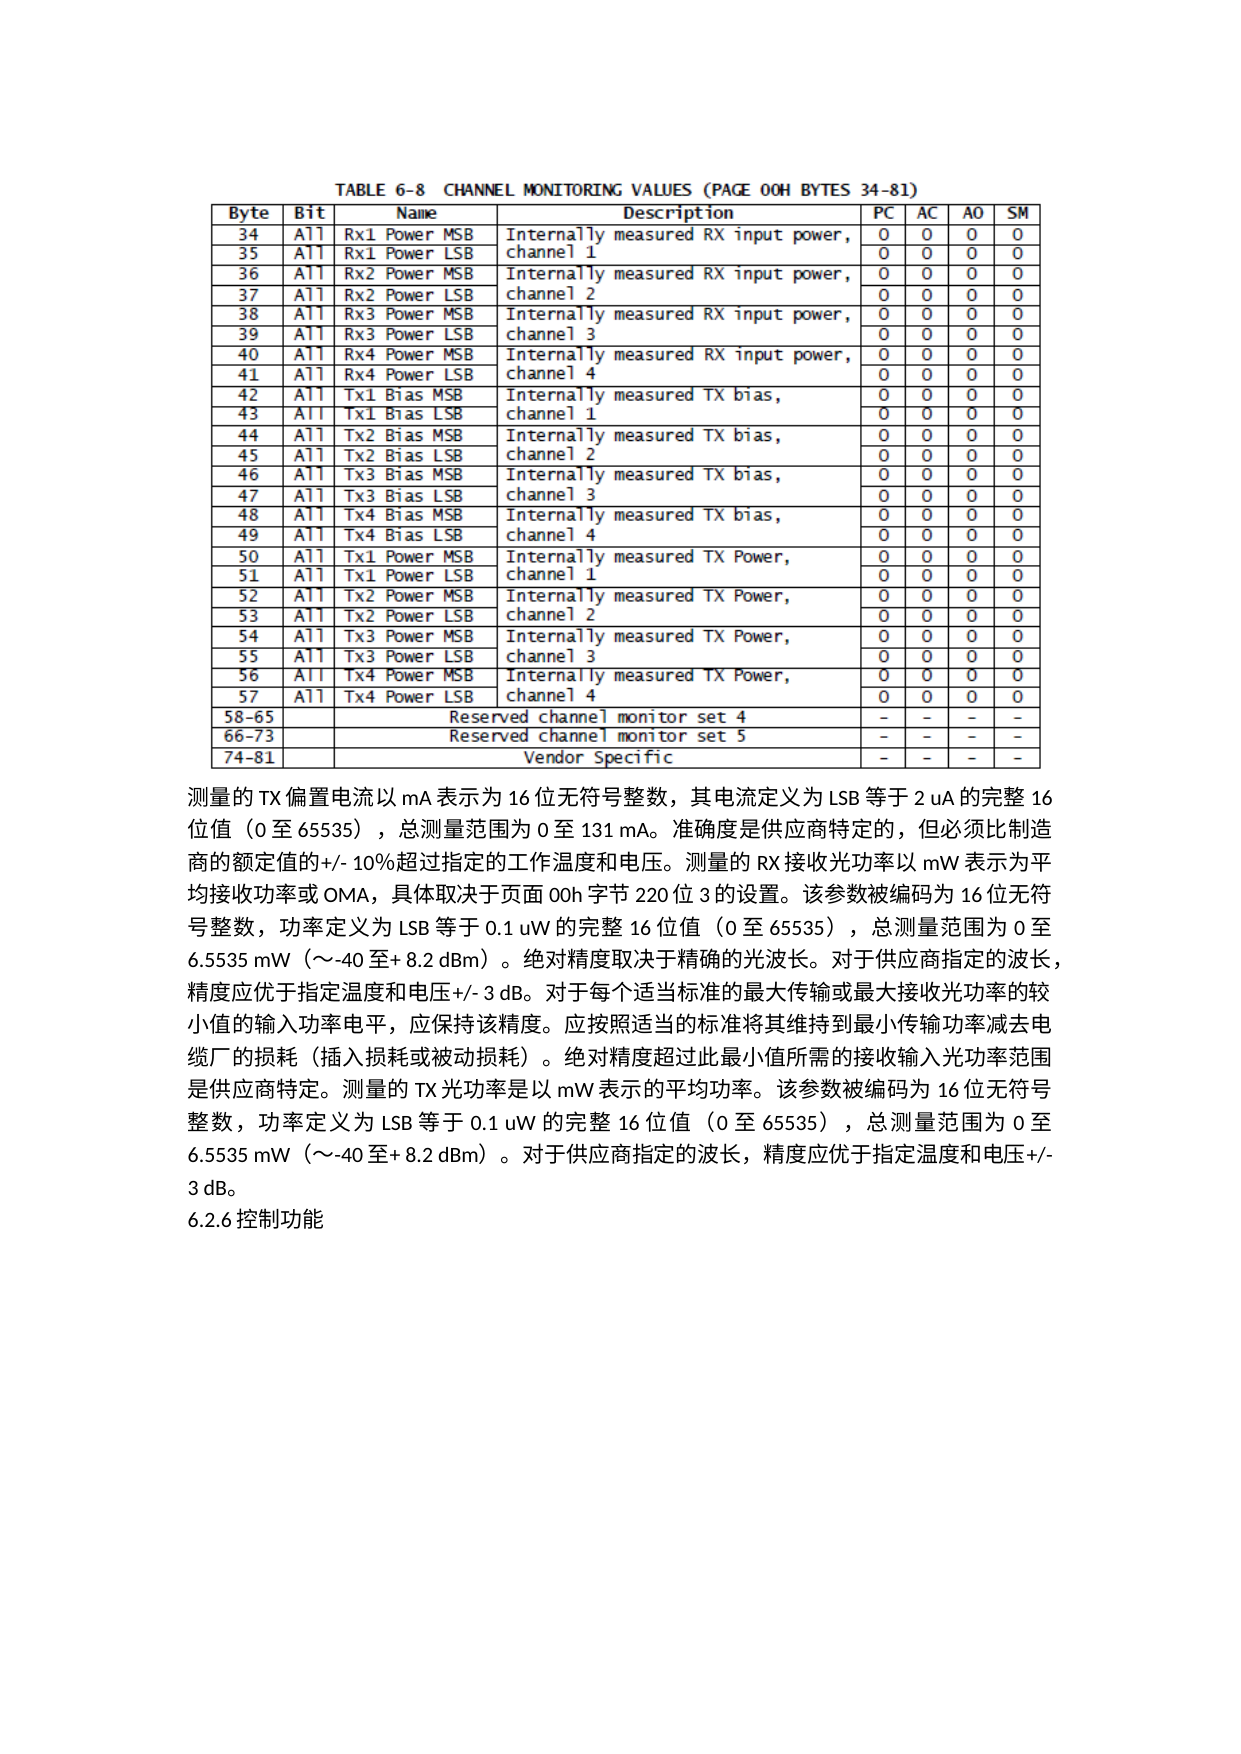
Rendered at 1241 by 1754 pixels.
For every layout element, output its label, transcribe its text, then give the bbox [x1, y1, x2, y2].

picture [187, 162, 1053, 777]
text 测量的TX偏置电流以mA表示为16位无符号整数，其电流定义为LSB等于2 uA的完整16位值（0至65535），总测量范围为0至131 mA。准确度是供应商特定的，但必须比制造商的额定值的+/- 10％超过指定的工作温度和电压。测量的RX接收光功率以mW表示为平均接收功率或OMA，具体取决于页面00h字节220位3的设置。该参数被编码为16位无符号整数，功率定义为LSB等于0.1 uW的完整16位值（0至65535），总测量范围为0至6.5535 mW（〜-40至+ 8.2 dBm）。绝对精度取决于精确的光波长。对于供应商指定的波长，精度应优于指定温度和电压+/- 3 dB。对于每个适当标准的最大传输或最大接收光功率的较小值的输入功率电平，应保持该精度。应按照适当的标准将其维持到最小传输功率减去电缆厂的损耗（插入损耗或被动损耗）。绝对精度超过此最小值所需的接收输入光功率范围是供应商特定。测量的TX光功率是以mW表示的平均功率。该参数被编码为16位无符号整数，功率定义为LSB等于0.1 uW的完整16位值（0至65535），总测量范围为0至6.5535 mW（〜-40至+ 8.2 dBm）。对于供应商指定的波长，精度应优于指定温度和电压+/- 3 dB。 [187, 779, 1053, 1202]
text 6.2.6控制功能 [187, 1202, 1053, 1234]
